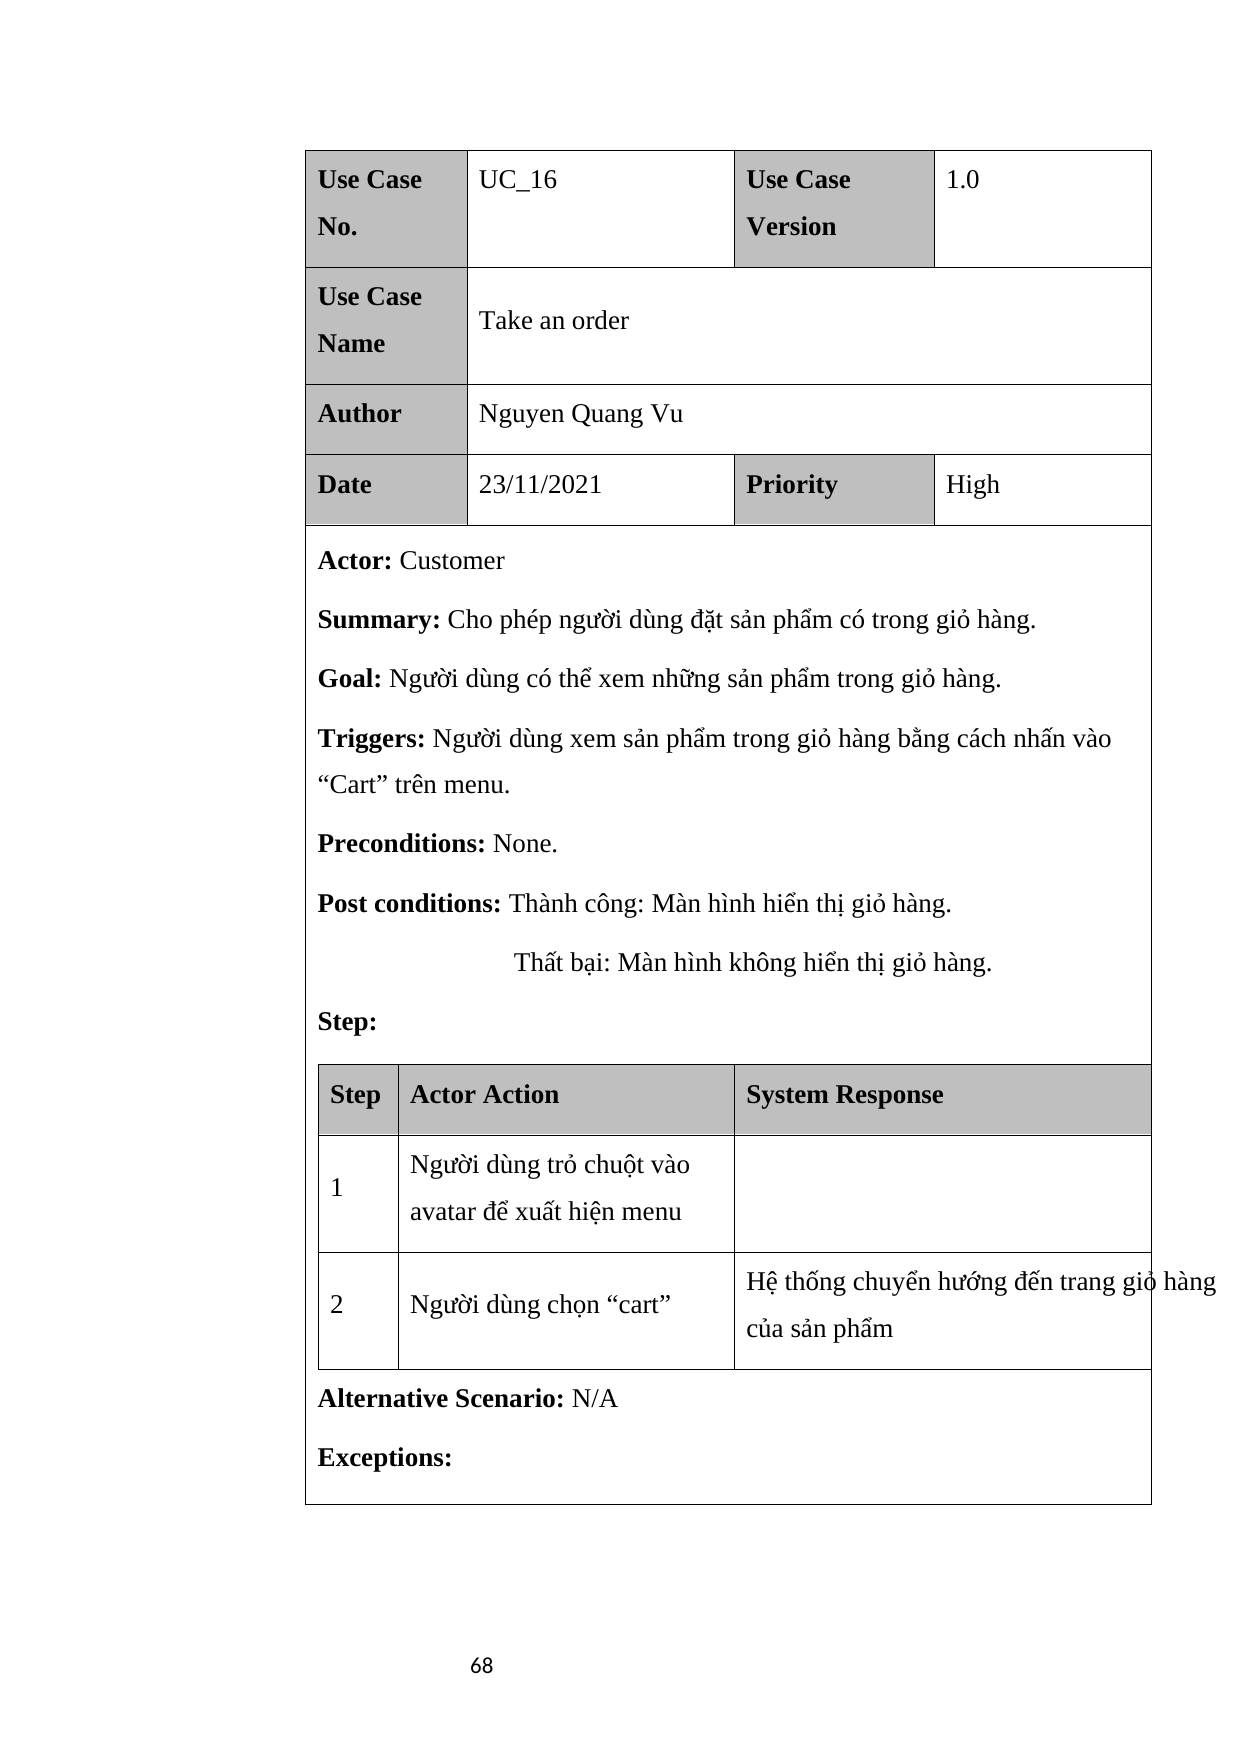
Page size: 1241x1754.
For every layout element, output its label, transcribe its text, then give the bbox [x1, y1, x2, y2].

table_cell Use Case No. [306, 151, 467, 267]
table_cell Use Case Version [735, 151, 934, 267]
table_cell 23/11/2021 [468, 455, 734, 524]
table_cell Nguyen Quang Vu [468, 385, 1151, 454]
table_cell Take an order [468, 268, 1151, 384]
table_cell High [935, 455, 1151, 524]
table_cell 1.0 [935, 151, 1151, 267]
table_cell Priority [735, 455, 934, 524]
table_cell UC_16 [468, 151, 734, 267]
table_cell Use Case Name [306, 268, 467, 384]
table_cell Actor: Customer Summary: Cho phép người dùng đặt sản phẩm có trong giỏ hàng. Goal: Người dùng có thể xem những sản phẩm trong giỏ hàng. Triggers: Người dùng xem sản phẩm trong giỏ hàng bằng cách nhấn vào “Cart” trên menu. Preconditions: None. Post conditions: Thành công: Màn hình hiển thị giỏ hàng. Thất bại: Màn hình không hiển thị giỏ hàng. Step: Alternative Scenario: N/A Exceptions: [306, 526, 1151, 1504]
table_cell Author [306, 385, 467, 454]
table_cell Date [306, 455, 467, 524]
